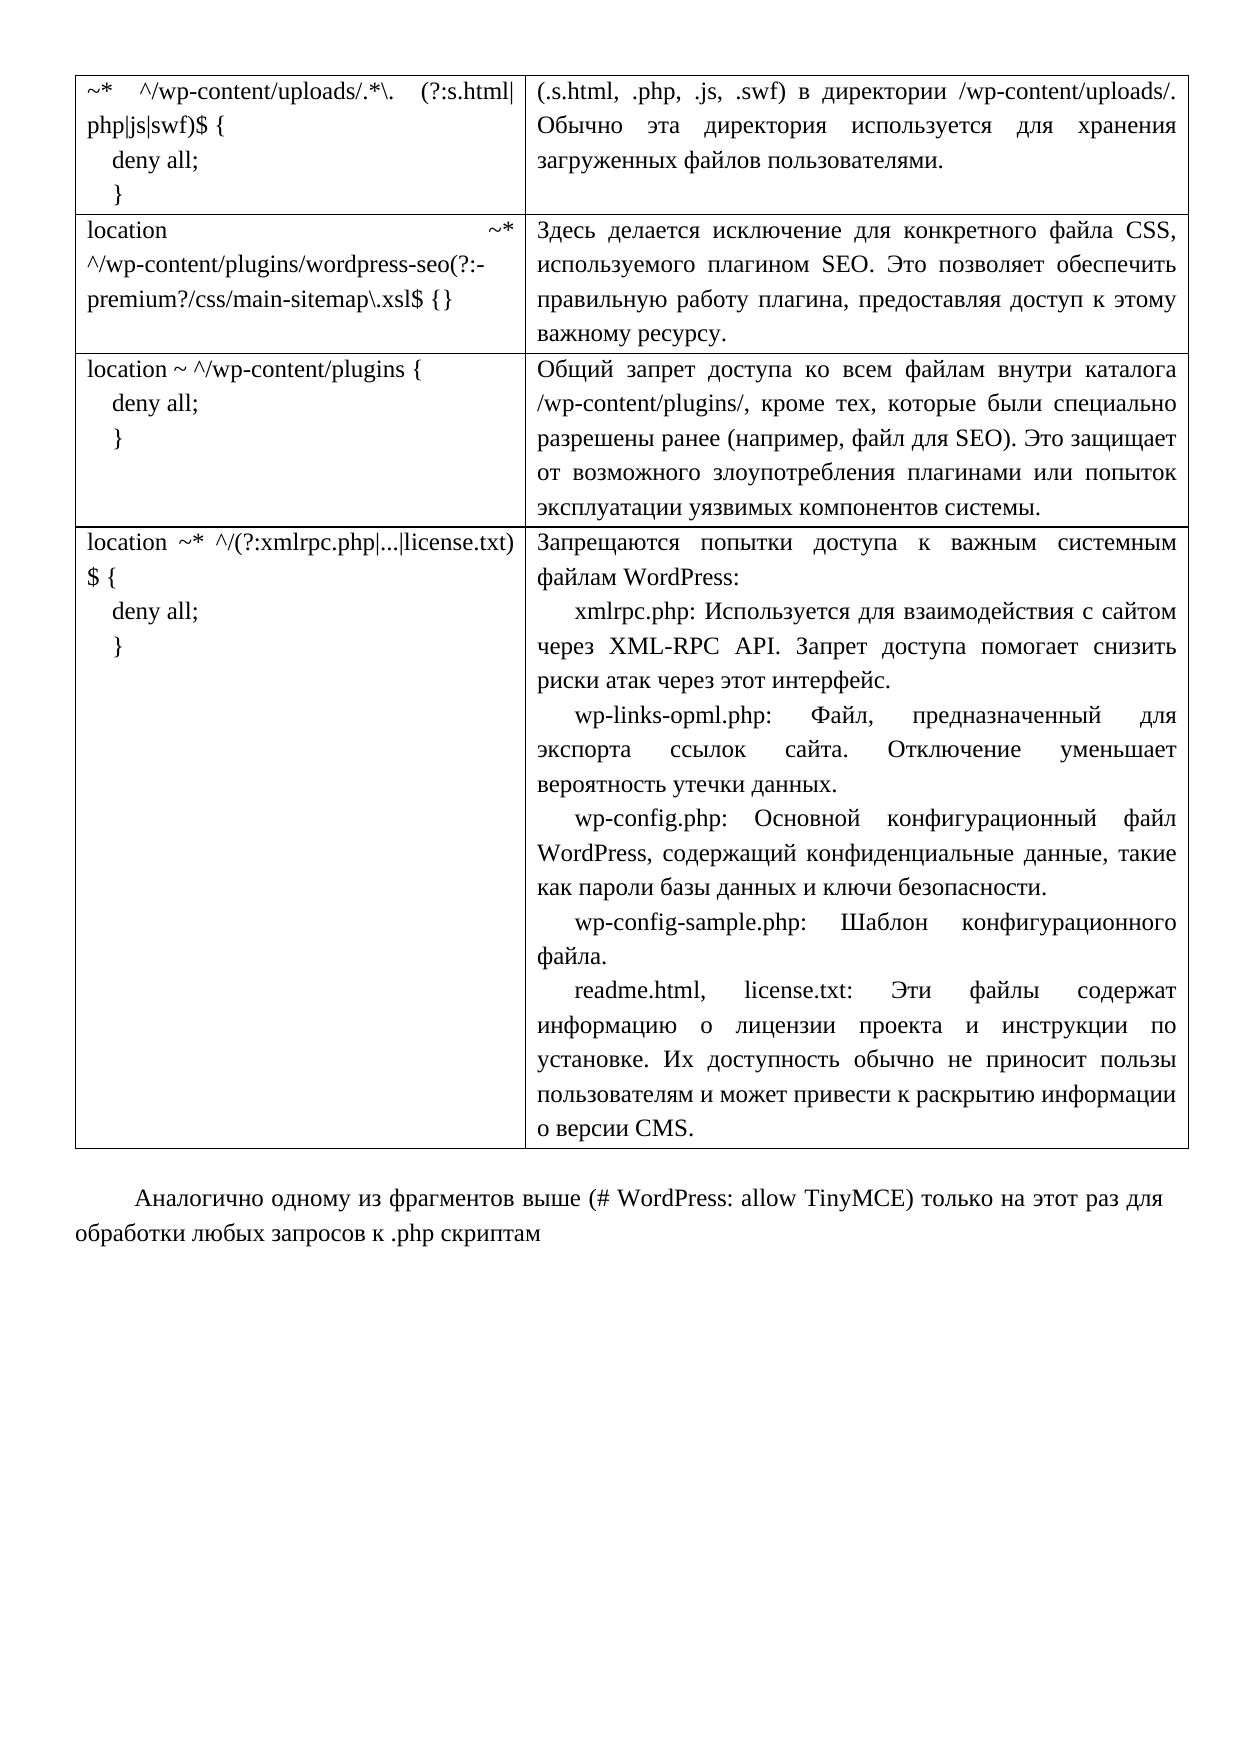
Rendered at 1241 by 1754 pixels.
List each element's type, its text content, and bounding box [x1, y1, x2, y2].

table_cell Здесь делается исключение для конкретного файла CSS, используемого плагином SEO. Это позволяет обеспечить правильную работу плагина, предоставляя доступ к этому важному ресурсу. [526, 215, 1188, 353]
text Аналогично одному из фрагментов выше (# WordPress: allow TinyMCE) только на этот раз для обработки любых запросов к .php скриптам [75, 1183, 1165, 1247]
table_cell location ~ ^/wp-content/plugins { deny all; } [76, 354, 525, 526]
table_cell Запрещаются попытки доступа к важным системным файлам WordPress: xmlrpc.php: Используется для взаимодействия с сайтом через XML-RPC API. Запрет доступа помогает снизить риски атак через этот интерфейс. wp-links-opml.php: Файл, предназначенный для экспорта ссылок сайта. Отключение уменьшает вероятность утечки данных. wp-config.php: Основной конфигурационный файл WordPress, содержащий конфиденциальные данные, такие как пароли базы данных и ключи безопасности. wp-config-sample.php: Шаблон конфигурационного файла. readme.html, license.txt: Эти файлы содержат информацию о лицензии проекта и инструкции по установке. Их доступность обычно не приносит пользы пользователям и может привести к раскрытию информации о версии CMS. [526, 528, 1188, 1148]
table_cell Общий запрет доступа ко всем файлам внутри каталога /wp-content/plugins/, кроме тех, которые были специально разрешены ранее (например, файл для SEO). Это защищает от возможного злоупотребления плагинами или попыток эксплуатации уязвимых компонентов системы. [526, 354, 1188, 526]
table_cell location ~* ^/(?:xmlrpc.php|...|license.txt)$ { deny all; } [76, 528, 525, 1148]
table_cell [76, 76, 525, 214]
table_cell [526, 76, 1188, 214]
table_cell location ~* ^/wp-content/plugins/wordpress-seo(?:-premium?/css/main-sitemap\.xsl$ {} [76, 215, 525, 353]
